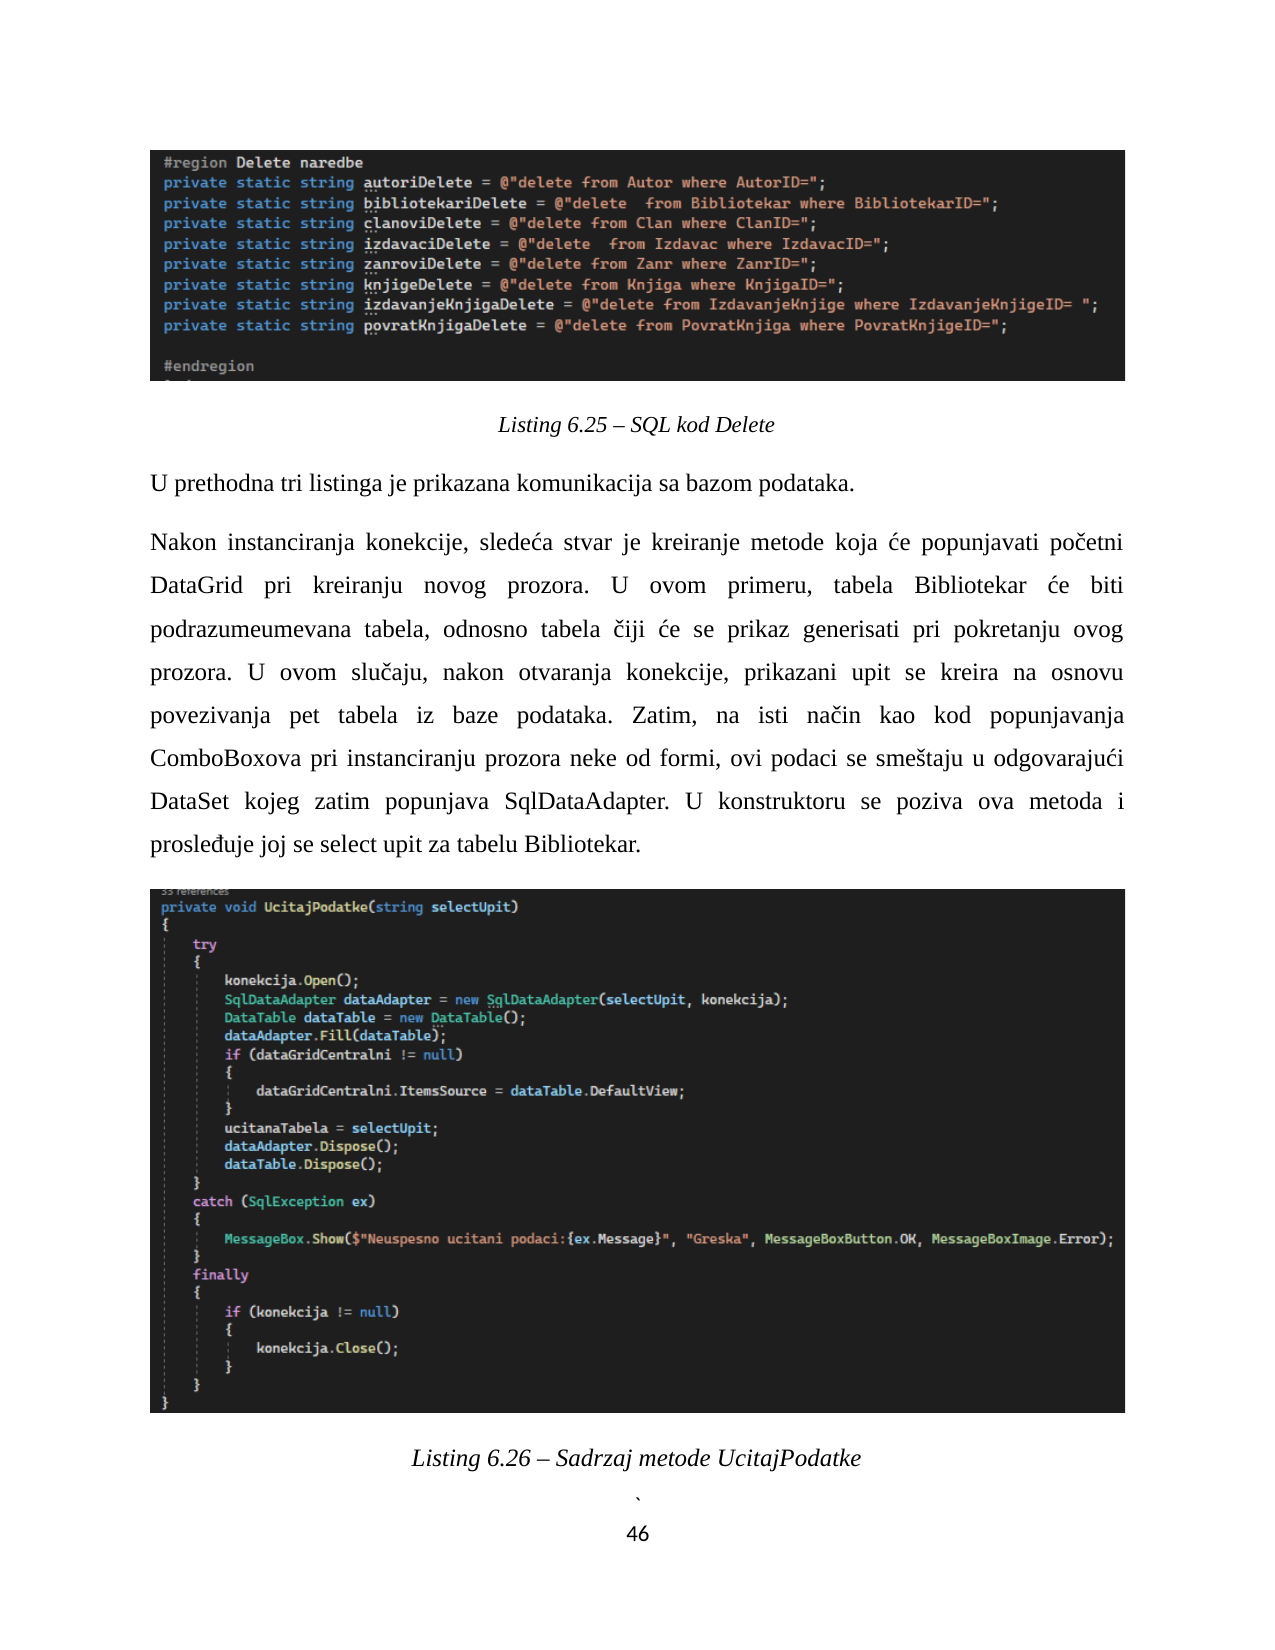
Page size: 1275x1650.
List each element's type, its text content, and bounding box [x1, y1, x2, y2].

picture [150, 150, 1125, 381]
text U prethodna tri listinga je prikazana komunikacija sa bazom podataka. [150, 468, 1125, 496]
text Nakon instanciranja konekcije, sledeća stvar je kreiranje metode koja će popunjavati početni DataGrid pri kreiranju novog prozora. U ovom primeru, tabela Bibliotekar će biti podrazumeumevana tabela, odnosno tabela čiji će se prikaz generisati pri pokretanju ovog prozora. U ovom slučaju, nakon otvaranja konekcije, prikazani upit se kreira na osnovu povezivanja pet tabela iz baze podataka. Zatim, na isti način kao kod popunjavanja ComboBoxova pri instanciranju prozora neke od formi, ovi podaci se smeštaju u odgovarajući DataSet kojeg zatim popunjava SqlDataAdapter. U konstruktoru se poziva ova metoda i prosleđuje joj se select upit za tabelu Bibliotekar. [150, 527, 1125, 858]
picture [150, 889, 1125, 1413]
text Listing 6.25 – SQL kod Delete [150, 412, 1125, 438]
text Listing 6.26 – Sadrzaj metode UcitajPodatke [150, 1443, 1125, 1472]
